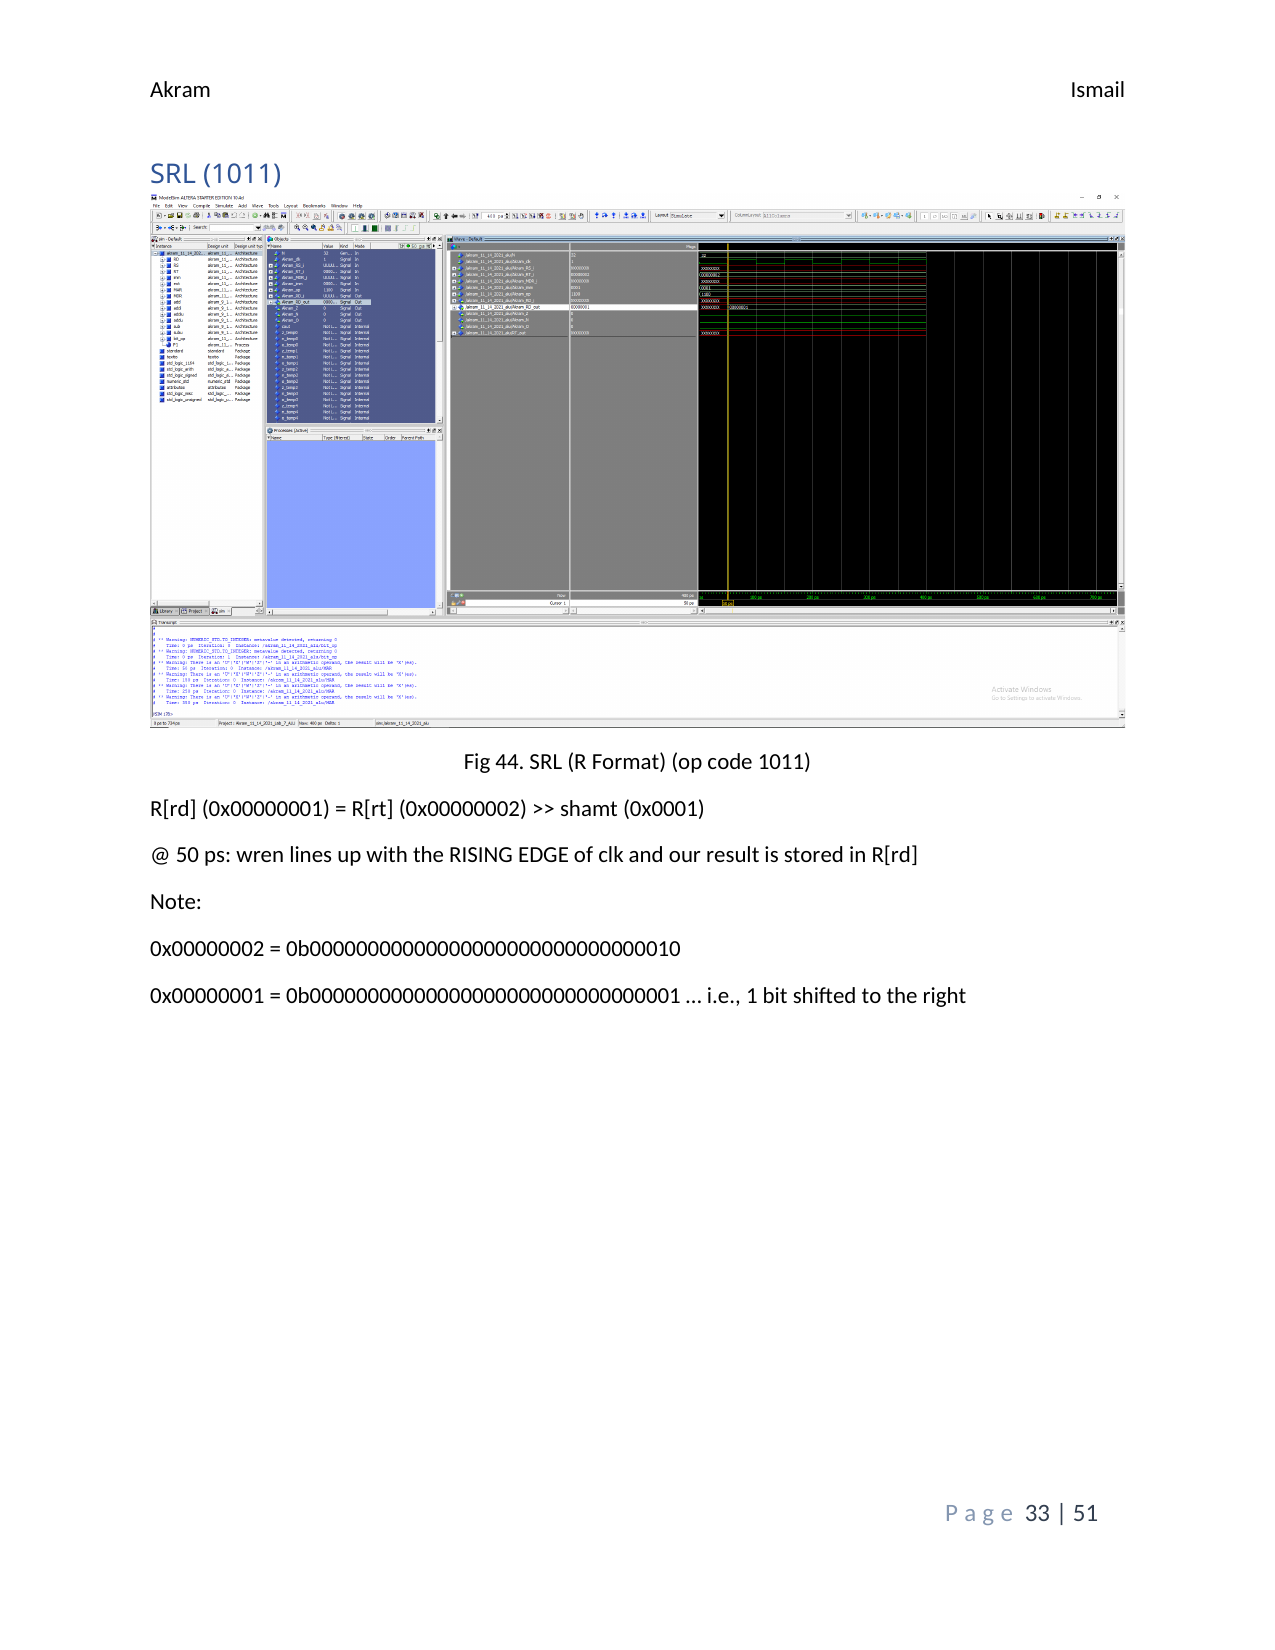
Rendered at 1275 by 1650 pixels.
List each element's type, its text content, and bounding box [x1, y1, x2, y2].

text 0x00000001 = 0b00000000000000000000000000000001 … i.e., 1 bit shifted to the right [150, 981, 1125, 1009]
text @ 50 ps: wren lines up with the RISING EDGE of clk and our result is stored in R[rd] [150, 841, 1125, 868]
text Fig 44. SRL (R Format) (op code 1011) [150, 747, 1125, 775]
text 0x00000002 = 0b00000000000000000000000000000010 [150, 934, 1125, 962]
picture [150, 193, 1125, 728]
text Note: [150, 887, 1125, 915]
text R[rd] (0x00000001) = R[rt] (0x00000002) >> shamt (0x0001) [150, 794, 1125, 822]
subtitle SRL (1011) [150, 154, 1125, 191]
